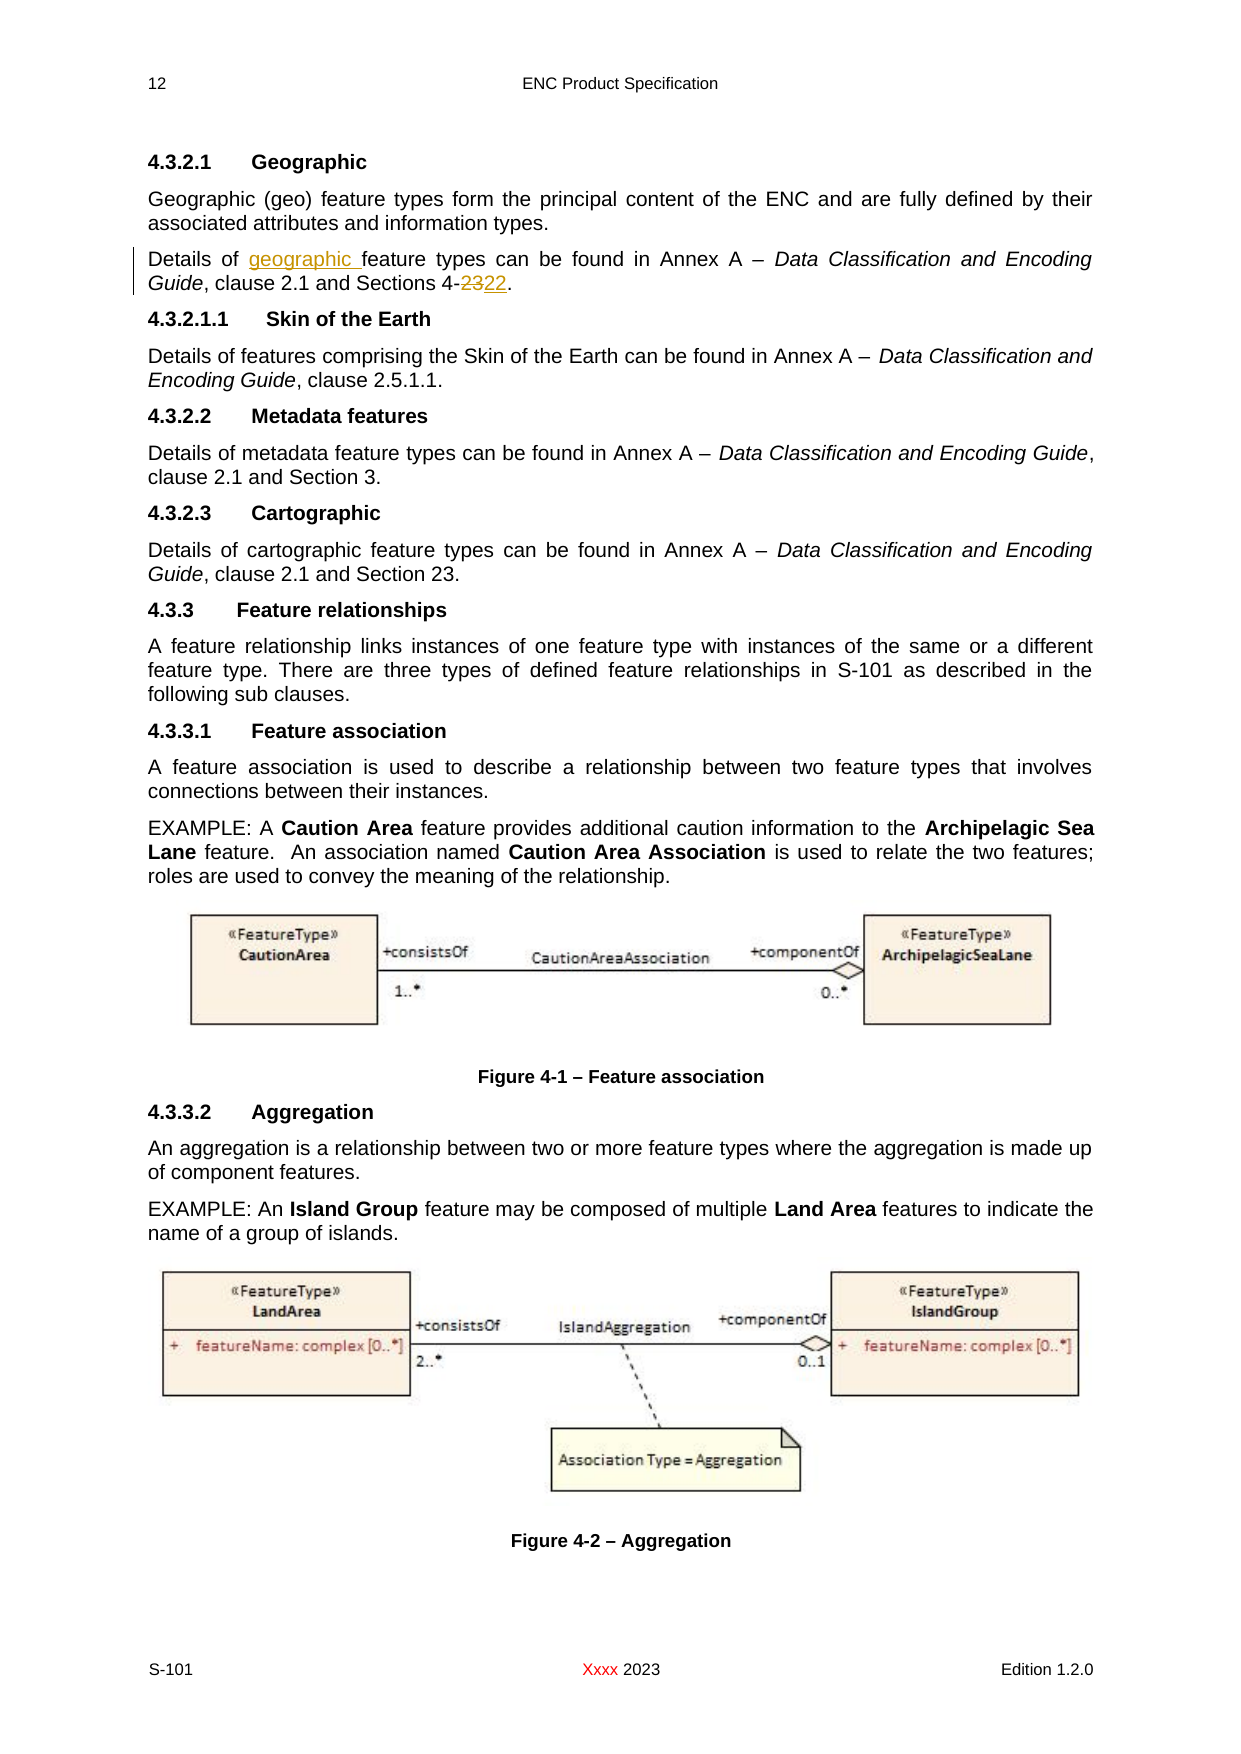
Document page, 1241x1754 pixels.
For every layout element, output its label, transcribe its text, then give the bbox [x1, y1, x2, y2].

text Details of features comprising the Skin of the Earth can be found in Annex A – Data Classification and Encoding Guide, clause 2.5.1.1. [148, 344, 1094, 392]
text Figure 4-1 – Feature association [148, 1066, 1094, 1087]
picture [175, 900, 1067, 1041]
text Details of cartographic feature types can be found in Annex A – Data Classification and Encoding Guide, clause 2.1 and Section 23. [148, 537, 1094, 585]
subtitle Feature association [148, 719, 1094, 743]
text Details of metadata feature types can be found in Annex A – Data Classification and Encoding Guide, clause 2.1 and Section 3. [148, 441, 1094, 488]
text A feature relationship links instances of one feature type with instances of the same or a different feature type. There are three types of defined feature relationships in S-101 as described in the following sub clauses. [148, 634, 1094, 706]
subtitle Cartographic [148, 501, 1094, 525]
subtitle Feature relationships [148, 598, 1094, 622]
text EXAMPLE: A Caution Area feature provides additional caution information to the Archipelagic Sea Lane feature. An association named Caution Area Association is used to relate the two features; roles are used to convey the meaning of the relationship. [148, 816, 1094, 887]
subtitle Geographic [148, 150, 1094, 174]
text EXAMPLE: An Island Group feature may be composed of multiple Land Area features to indicate the name of a group of islands. [148, 1197, 1094, 1244]
subtitle Metadata features [148, 404, 1094, 428]
text Geographic (geo) feature types form the principal content of the ENC and are fully defined by their associated attributes and information types. [148, 186, 1094, 234]
text Figure 4-2 – Aggregation [148, 1530, 1094, 1552]
subtitle Aggregation [148, 1100, 1094, 1124]
text An aggregation is a relationship between two or more feature types where the aggregation is made up of component features. [148, 1136, 1094, 1184]
text A feature association is used to describe a relationship between two feature types that involves connections between their instances. [148, 755, 1094, 803]
picture [147, 1257, 1095, 1506]
text Details of feature types can be found in Annex A – Data Classification and Encoding Guide, clause 2.1 and Sections 4-. [148, 247, 1094, 295]
subtitle Skin of the Earth [148, 307, 1094, 331]
